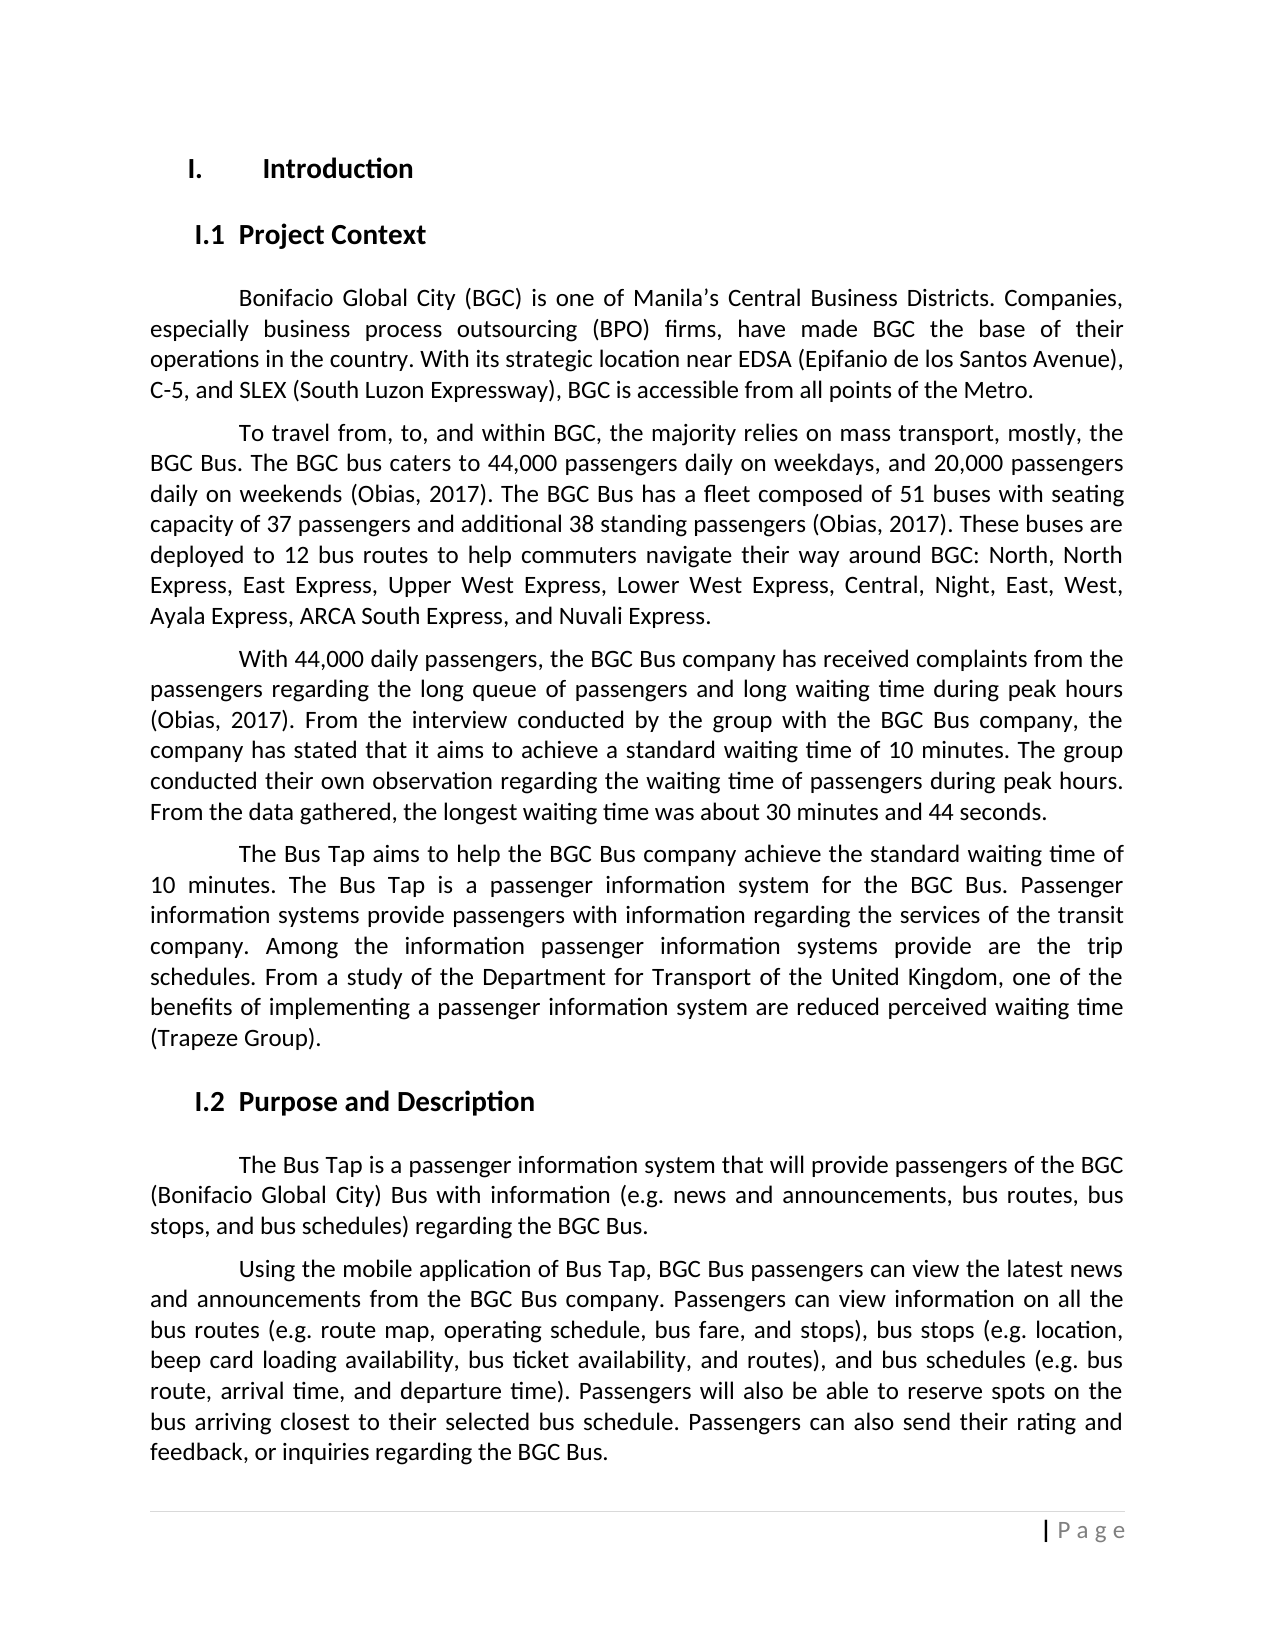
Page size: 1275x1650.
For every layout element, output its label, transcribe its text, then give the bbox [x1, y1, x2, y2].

text The Bus Tap aims to help the BGC Bus company achieve the standard waiting time of 10 minutes. The Bus Tap is a passenger information system for the BGC Bus. Passenger information systems provide passengers with information regarding the services of the transit company. Among the information passenger information systems provide are the trip schedules. From a study of the Department for Transport of the United Kingdom, one of the benefits of implementing a passenger information system are reduced perceived waiting time (Trapeze Group). [150, 839, 1125, 1052]
text With 44,000 daily passengers, the BGC Bus company has received complaints from the passengers regarding the long queue of passengers and long waiting time during peak hours (Obias, 2017). From the interview conducted by the group with the BGC Bus company, the company has stated that it aims to achieve a standard waiting time of 10 minutes. The group conducted their own observation regarding the waiting time of passengers during peak hours. From the data gathered, the longest waiting time was about 30 minutes and 44 seconds. [150, 643, 1125, 826]
text The Bus Tap is a passenger information system that will provide passengers of the BGC (Bonifacio Global City) Bus with information (e.g. news and announcements, bus routes, bus stops, and bus schedules) regarding the BGC Bus. [150, 1149, 1125, 1241]
text To travel from, to, and within BGC, the majority relies on mass transport, mostly, the BGC Bus. The BGC bus caters to 44,000 passengers daily on weekdays, and 20,000 passengers daily on weekends . The BGC Bus has a fleet composed of 51 buses with seating capacity of 37 passengers and additional 38 standing passengers (Obias, 2017). These buses are deployed to 12 bus routes to help commuters navigate their way around BGC: North, North Express, East Express, Upper West Express, Lower West Express, Central, Night, East, West, Ayala Express, ARCA South Express, and Nuvali Express. [150, 417, 1125, 631]
subtitle Purpose and Description [194, 1083, 1125, 1118]
text Using the mobile application of Bus Tap, BGC Bus passengers can view the latest news and announcements from the BGC Bus company. Passengers can view information on all the bus routes (e.g. route map, operating schedule, bus fare, and stops), bus stops (e.g. location, beep card loading availability, bus ticket availability, and routes), and bus schedules (e.g. bus route, arrival time, and departure time). Passengers will also be able to reserve spots on the bus arriving closest to their selected bus schedule. Passengers can also send their rating and feedback, or inquiries regarding the BGC Bus. [150, 1253, 1125, 1467]
subtitle Project Context [194, 216, 1125, 252]
subtitle Introduction [187, 150, 1125, 186]
text Bonifacio Global City (BGC) is one of Manila’s Central Business Districts. Companies, especially business process outsourcing (BPO) firms, have made BGC the base of their operations in the country. With its strategic location near EDSA (Epifanio de los Santos Avenue), C-5, and SLEX (South Luzon Expressway), BGC is accessible from all points of the Metro. [150, 282, 1125, 404]
